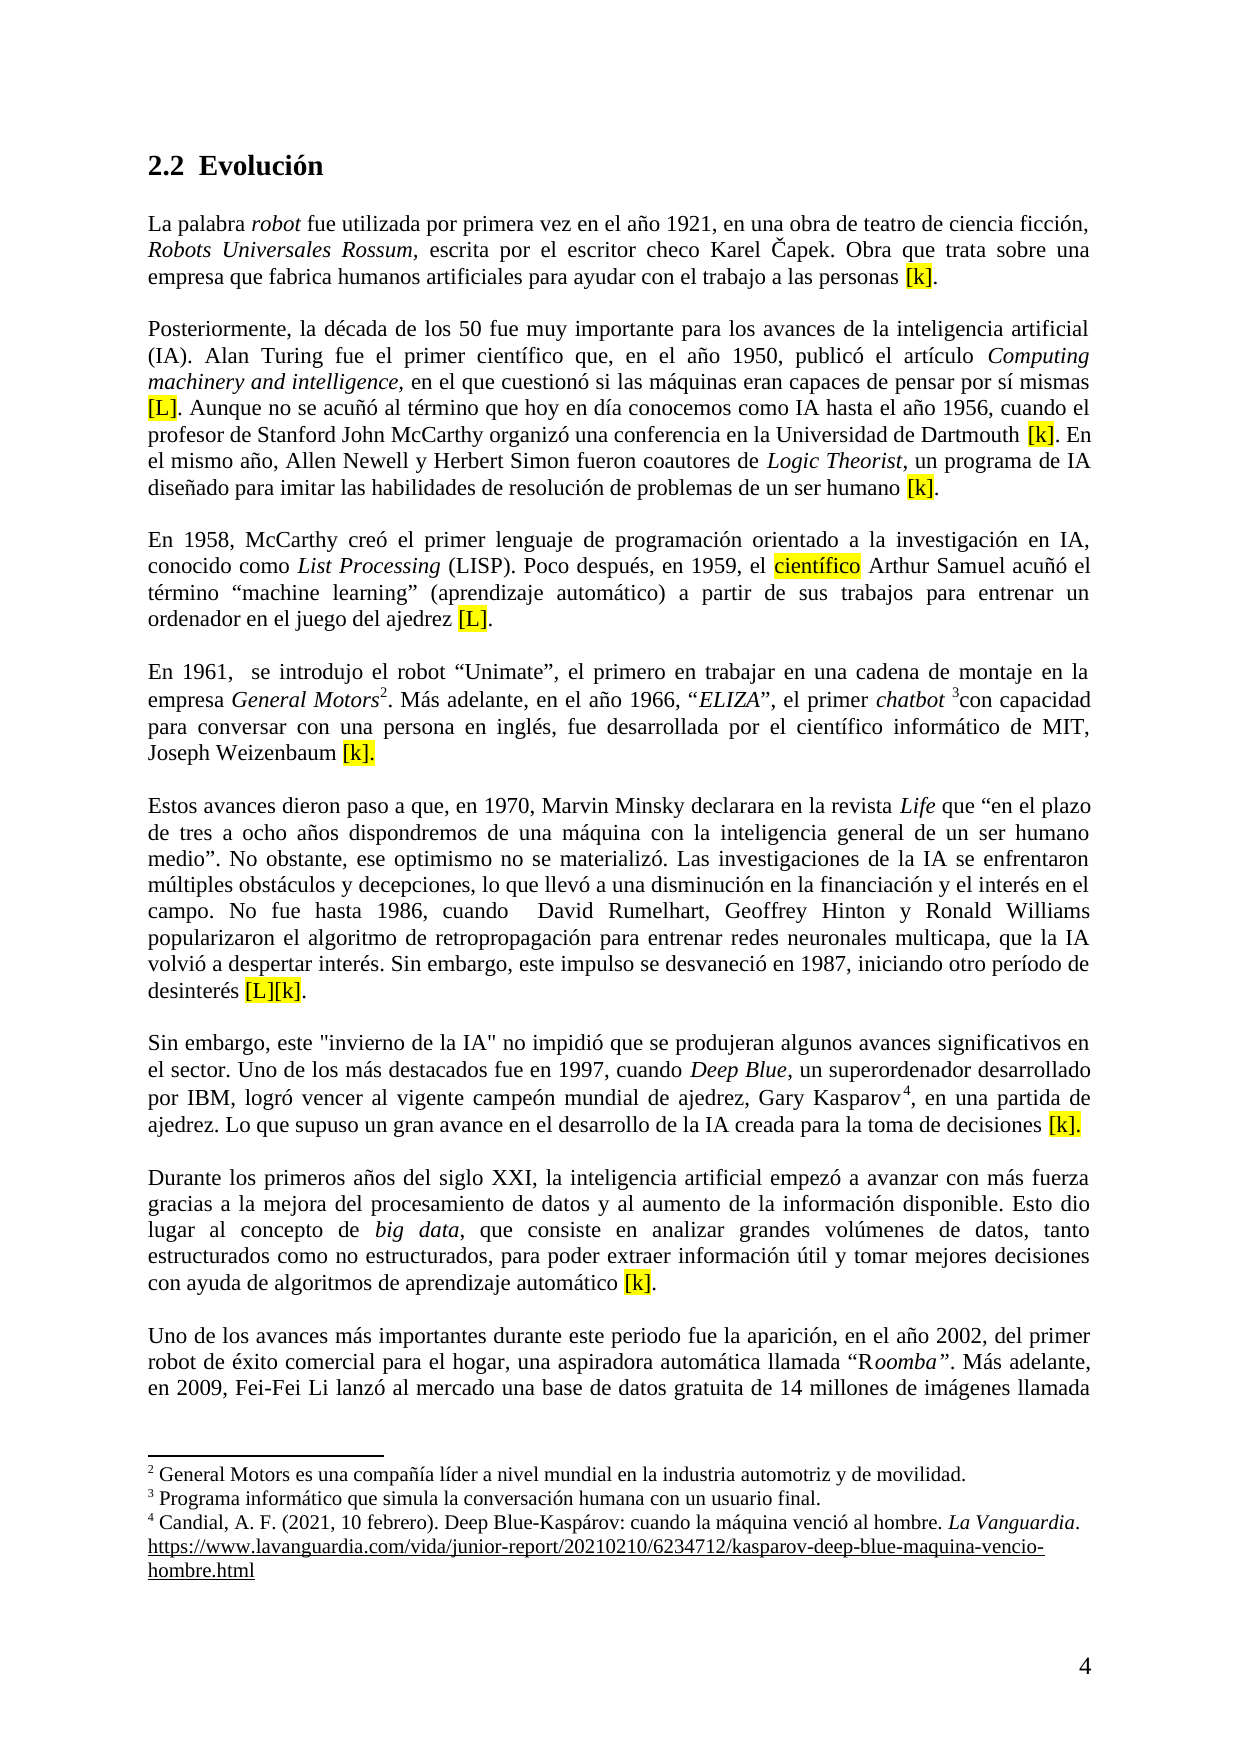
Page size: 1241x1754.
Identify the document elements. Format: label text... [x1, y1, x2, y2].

text En 1958, McCarthy creó el primer lenguaje de programación orientado a la investigación en IA, conocido como List Processing (LISP). Poco después, en 1959, el científico Arthur Samuel acuñó el término “machine learning” (aprendizaje automático) a partir de sus trabajos para entrenar un ordenador en el juego del ajedrez [L]. [148, 526, 1091, 632]
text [148, 1322, 1091, 1401]
text Estos avances dieron paso a que, en 1970, Marvin Minsky declarara en la revista Life que “en el plazo de tres a ocho años dispondremos de una máquina con la inteligencia general de un ser humano medio”. No obstante, ese optimismo no se materializó. Las investigaciones de la IA se enfrentaron múltiples obstáculos y decepciones, lo que llevó a una disminución en la financiación y el interés en el campo. No fue hasta 1986, cuando David Rumelhart, Geoffrey Hinton y Ronald Williams popularizaron el algoritmo de retropropagación para entrenar redes neuronales multicapa, que la IA volvió a despertar interés. Sin embargo, este impulso se desvaneció en 1987, iniciando otro período de desinterés [L][k]. [148, 792, 1091, 1003]
text Sin embargo, este "invierno de la IA" no impidió que se produjeran algunos avances significativos en el sector. Uno de los más destacados fue en 1997, cuando Deep Blue, un superordenador desarrollado por IBM, logró vencer al vigente campeón mundial de ajedrez, Gary Kasparov, en una partida de ajedrez. Lo que supuso un gran avance en el desarrollo de la IA creada para la toma de decisiones [k]. [148, 1029, 1091, 1137]
text Posteriormente, la década de los 50 fue muy importante para los avances de la inteligencia artificial (IA). Alan Turing fue el primer científico que, en el año 1950, publicó el artículo Computing machinery and intelligence, en el que cuestionó si las máquinas eran capaces de pensar por sí mismas [L]. Aunque no se acuñó al término que hoy en día conocemos como IA hasta el año 1956, cuando el profesor de Stanford John McCarthy organizó una conferencia en la Universidad de Dartmouth [k]. En el mismo año, Allen Newell y Herbert Simon fueron coautores de Logic Theorist, un programa de IA diseñado para imitar las habilidades de resolución de problemas de un ser humano [k]. [148, 315, 1091, 500]
subtitle 2.2 Evolución [148, 148, 1091, 181]
text Durante los primeros años del siglo XXI, la inteligencia artificial empezó a avanzar con más fuerza gracias a la mejora del procesamiento de datos y al aumento de la información disponible. Esto dio lugar al concepto de big data, que consiste en analizar grandes volúmenes de datos, tanto estructurados como no estructurados, para poder extraer información útil y tomar mejores decisiones con ayuda de algoritmos de aprendizaje automático [k]. [148, 1163, 1091, 1295]
text La palabra robot fue utilizada por primera vez en el año 1921, en una obra de teatro de ciencia ficción, Robots Universales Rossum, escrita por el escritor checo Karel Čapek. Obra que trata sobre una empresa que fabrica humanos artificiales para ayudar con el trabajo a las personas [k]. [148, 210, 1091, 289]
text En 1961, se introdujo el robot “Unimate”, el primero en trabajar en una cadena de montaje en la empresa General Motors. Más adelante, en el año 1966, “ELIZA”, el primer chatbot con capacidad para conversar con una persona en inglés, fue desarrollada por el científico informático de MIT, Joseph Weizenbaum [k]. [148, 658, 1091, 766]
